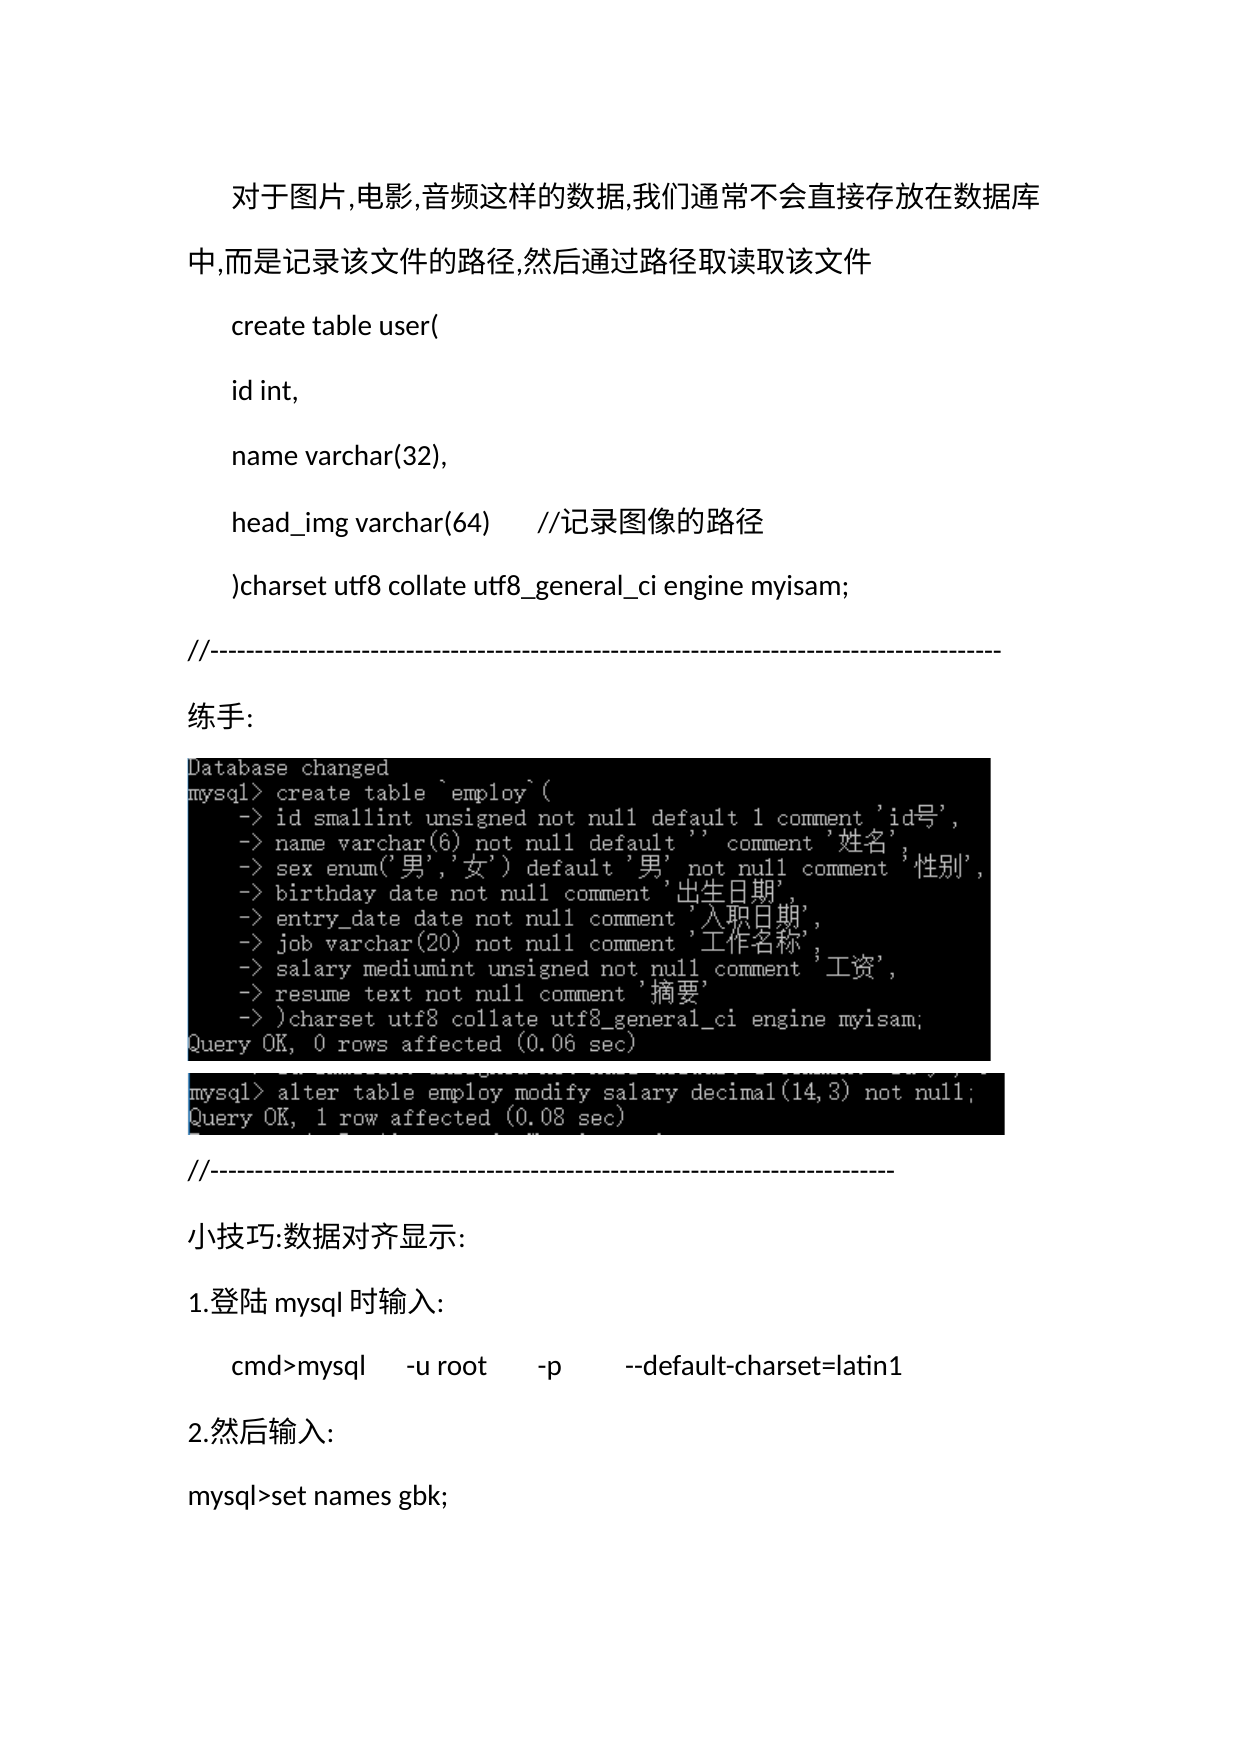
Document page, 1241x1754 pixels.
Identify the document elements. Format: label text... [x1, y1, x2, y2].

picture [187, 758, 991, 1061]
text 2.然后输入: [187, 1397, 1053, 1462]
text create table user( [187, 292, 1053, 357]
text 对于图片,电影,音频这样的数据,我们通常不会直接存放在数据库中,而是记录该文件的路径,然后通过路径取读取该文件 [187, 162, 1053, 292]
text id int, [187, 357, 1053, 422]
text name varchar(32), [187, 422, 1053, 487]
text )charset utf8 collate utf8_general_ci engine myisam; [187, 552, 1053, 617]
text cmd>mysql -u root -p --default-charset=latin1 [187, 1332, 1053, 1397]
text mysql>set names gbk; [187, 1462, 1053, 1527]
text //----------------------------------------------------------------------------- [187, 1137, 1053, 1202]
text 小技巧:数据对齐显示: [187, 1202, 1053, 1267]
text 1.登陆mysql时输入: [187, 1267, 1053, 1332]
text head_img varchar(64) //记录图像的路径 [187, 487, 1053, 552]
picture [187, 1073, 1005, 1135]
text //----------------------------------------------------------------------------------------- [187, 617, 1053, 682]
